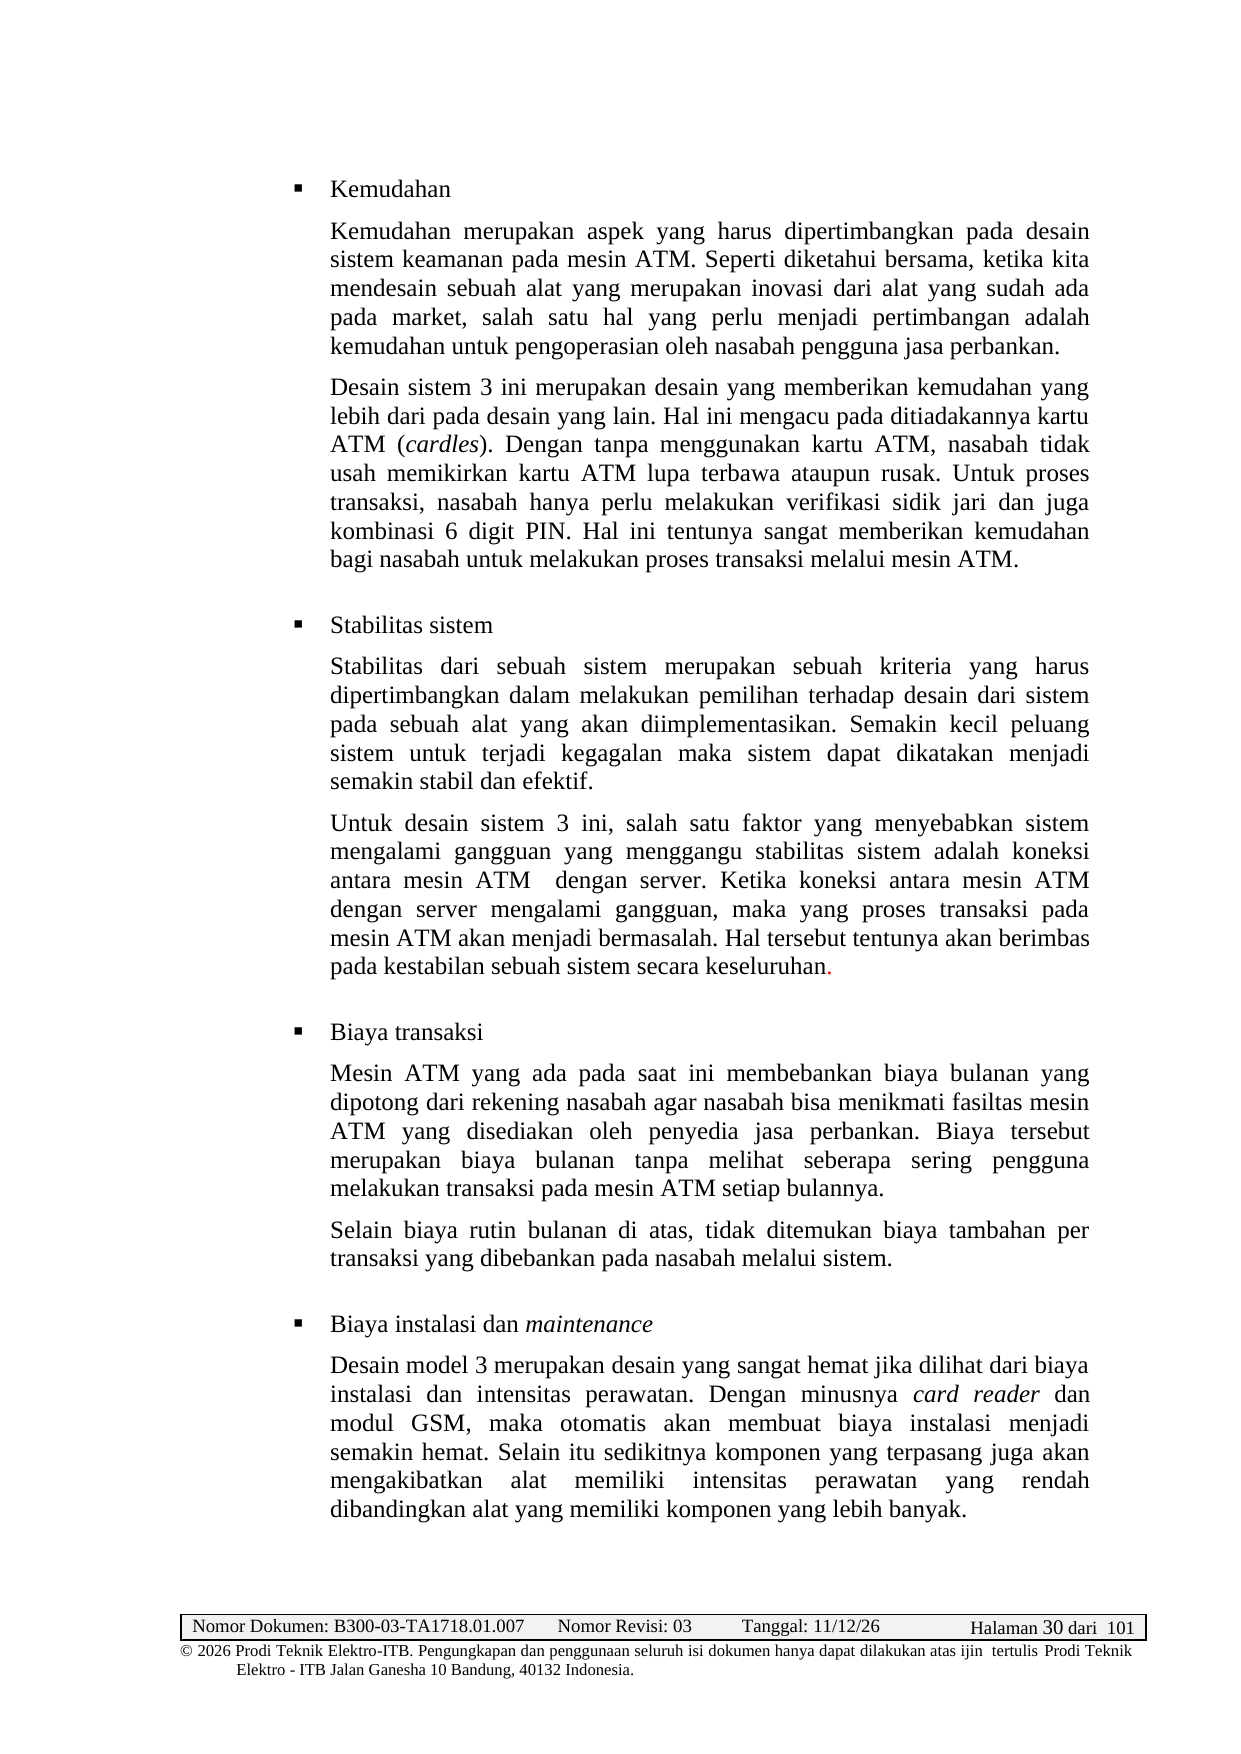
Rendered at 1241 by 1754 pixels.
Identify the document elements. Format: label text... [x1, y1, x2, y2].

text Stabilitas dari sebuah sistem merupakan sebuah kriteria yang harus dipertimbangkan dalam melakukan pemilihan terhadap desain dari sistem pada sebuah alat yang akan diimplementasikan. Semakin kecil peluang sistem untuk terjadi kegagalan maka sistem dapat dikatakan menjadi semakin stabil dan efektif. [330, 651, 1090, 795]
text Untuk desain sistem 3 ini, salah satu faktor yang menyebabkan sistem mengalami gangguan yang menggangu stabilitas sistem adalah koneksi antara mesin ATM dengan server. Ketika koneksi antara mesin ATM dengan server mengalami gangguan, maka yang proses transaksi pada mesin ATM akan menjadi bermasalah. Hal tersebut tentunya akan berimbas pada kestabilan sebuah sistem secara keseluruhan. [330, 808, 1090, 980]
list Kemudahan [292, 174, 1090, 203]
text Selain biaya rutin bulanan di atas, tidak ditemukan biaya tambahan per transaksi yang dibebankan pada nasabah melalui sistem. [330, 1215, 1090, 1272]
text Kemudahan merupakan aspek yang harus dipertimbangkan pada desain sistem keamanan pada mesin ATM. Seperti diketahui bersama, ketika kita mendesain sebuah alat yang merupakan inovasi dari alat yang sudah ada pada market, salah satu hal yang perlu menjadi pertimbangan adalah kemudahan untuk pengoperasian oleh nasabah pengguna jasa perbankan. [330, 216, 1090, 359]
text Mesin ATM yang ada pada saat ini membebankan biaya bulanan yang dipotong dari rekening nasabah agar nasabah bisa menikmati fasiltas mesin ATM yang disediakan oleh penyedia jasa perbankan. Biaya tersebut merupakan biaya bulanan tanpa melihat seberapa sering pengguna melakukan transaksi pada mesin ATM setiap bulannya. [330, 1058, 1090, 1202]
list Biaya transaksi [292, 1017, 1090, 1046]
list Biaya instalasi dan maintenance [292, 1309, 1090, 1338]
list Stabilitas sistem [292, 610, 1090, 639]
text Desain model 3 merupakan desain yang sangat hemat jika dilihat dari biaya instalasi dan intensitas perawatan. Dengan minusnya card reader dan modul GSM, maka otomatis akan membuat biaya instalasi menjadi semakin hemat. Selain itu sedikitnya komponen yang terpasang juga akan mengakibatkan alat memiliki intensitas perawatan yang rendah dibandingkan alat yang memiliki komponen yang lebih banyak. [330, 1350, 1090, 1523]
text Desain sistem 3 ini merupakan desain yang memberikan kemudahan yang lebih dari pada desain yang lain. Hal ini mengacu pada ditiadakannya kartu ATM (cardles). Dengan tanpa menggunakan kartu ATM, nasabah tidak usah memikirkan kartu ATM lupa terbawa ataupun rusak. Untuk proses transaksi, nasabah hanya perlu melakukan verifikasi sidik jari dan juga kombinasi 6 digit PIN. Hal ini tentunya sangat memberikan kemudahan bagi nasabah untuk melakukan proses transaksi melalui mesin ATM. [330, 372, 1090, 573]
